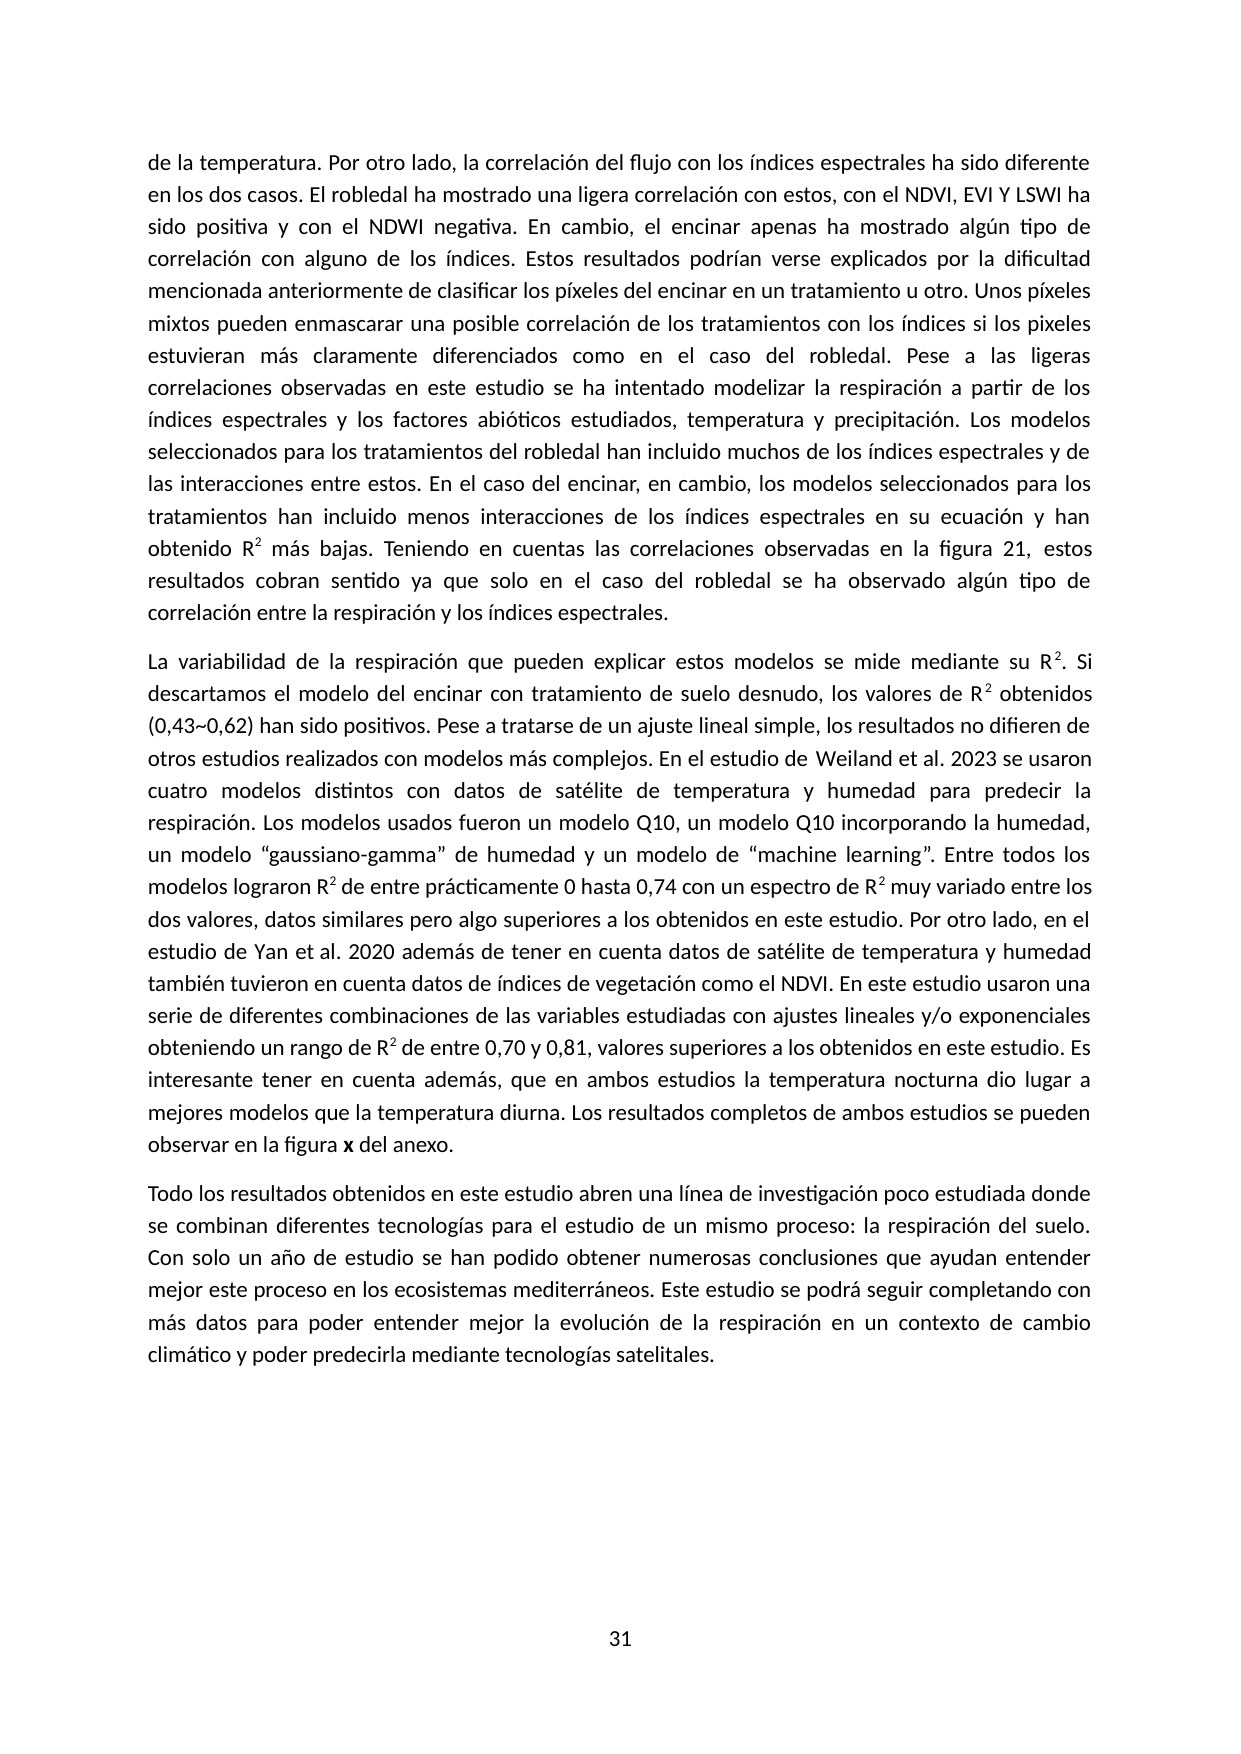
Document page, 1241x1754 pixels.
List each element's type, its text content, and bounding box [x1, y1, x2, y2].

text La variabilidad de la respiración que pueden explicar estos modelos se mide mediante su R2. Si descartamos el modelo del encinar con tratamiento de suelo desnudo, los valores de R2 obtenidos (0,43~0,62) han sido positivos. Pese a tratarse de un ajuste lineal simple, los resultados no difieren de otros estudios realizados con modelos más complejos. En el estudio de Weiland et al. 2023 se usaron cuatro modelos distintos con datos de satélite de temperatura y humedad para predecir la respiración. Los modelos usados fueron un modelo Q10, un modelo Q10 incorporando la humedad, un modelo “gaussiano-gamma” de humedad y un modelo de “machine learning”. Entre todos los modelos lograron R2 de entre prácticamente 0 hasta 0,74 con un espectro de R2 muy variado entre los dos valores, datos similares pero algo superiores a los obtenidos en este estudio. Por otro lado, en el estudio de Yan et al. 2020 además de tener en cuenta datos de satélite de temperatura y humedad también tuvieron en cuenta datos de índices de vegetación como el NDVI. En este estudio usaron una serie de diferentes combinaciones de las variables estudiadas con ajustes lineales y/o exponenciales obteniendo un rango de R2 de entre 0,70 y 0,81, valores superiores a los obtenidos en este estudio. Es interesante tener en cuenta además, que en ambos estudios la temperatura nocturna dio lugar a mejores modelos que la temperatura diurna. Los resultados completos de ambos estudios se pueden observar en la figura x del anexo. [148, 647, 1092, 1158]
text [148, 148, 1092, 626]
text Todo los resultados obtenidos en este estudio abren una línea de investigación poco estudiada donde se combinan diferentes tecnologías para el estudio de un mismo proceso: la respiración del suelo. Con solo un año de estudio se han podido obtener numerosas conclusiones que ayudan entender mejor este proceso en los ecosistemas mediterráneos. Este estudio se podrá seguir completando con más datos para poder entender mejor la evolución de la respiración en un contexto de cambio climático y poder predecirla mediante tecnologías satelitales. [148, 1179, 1092, 1368]
